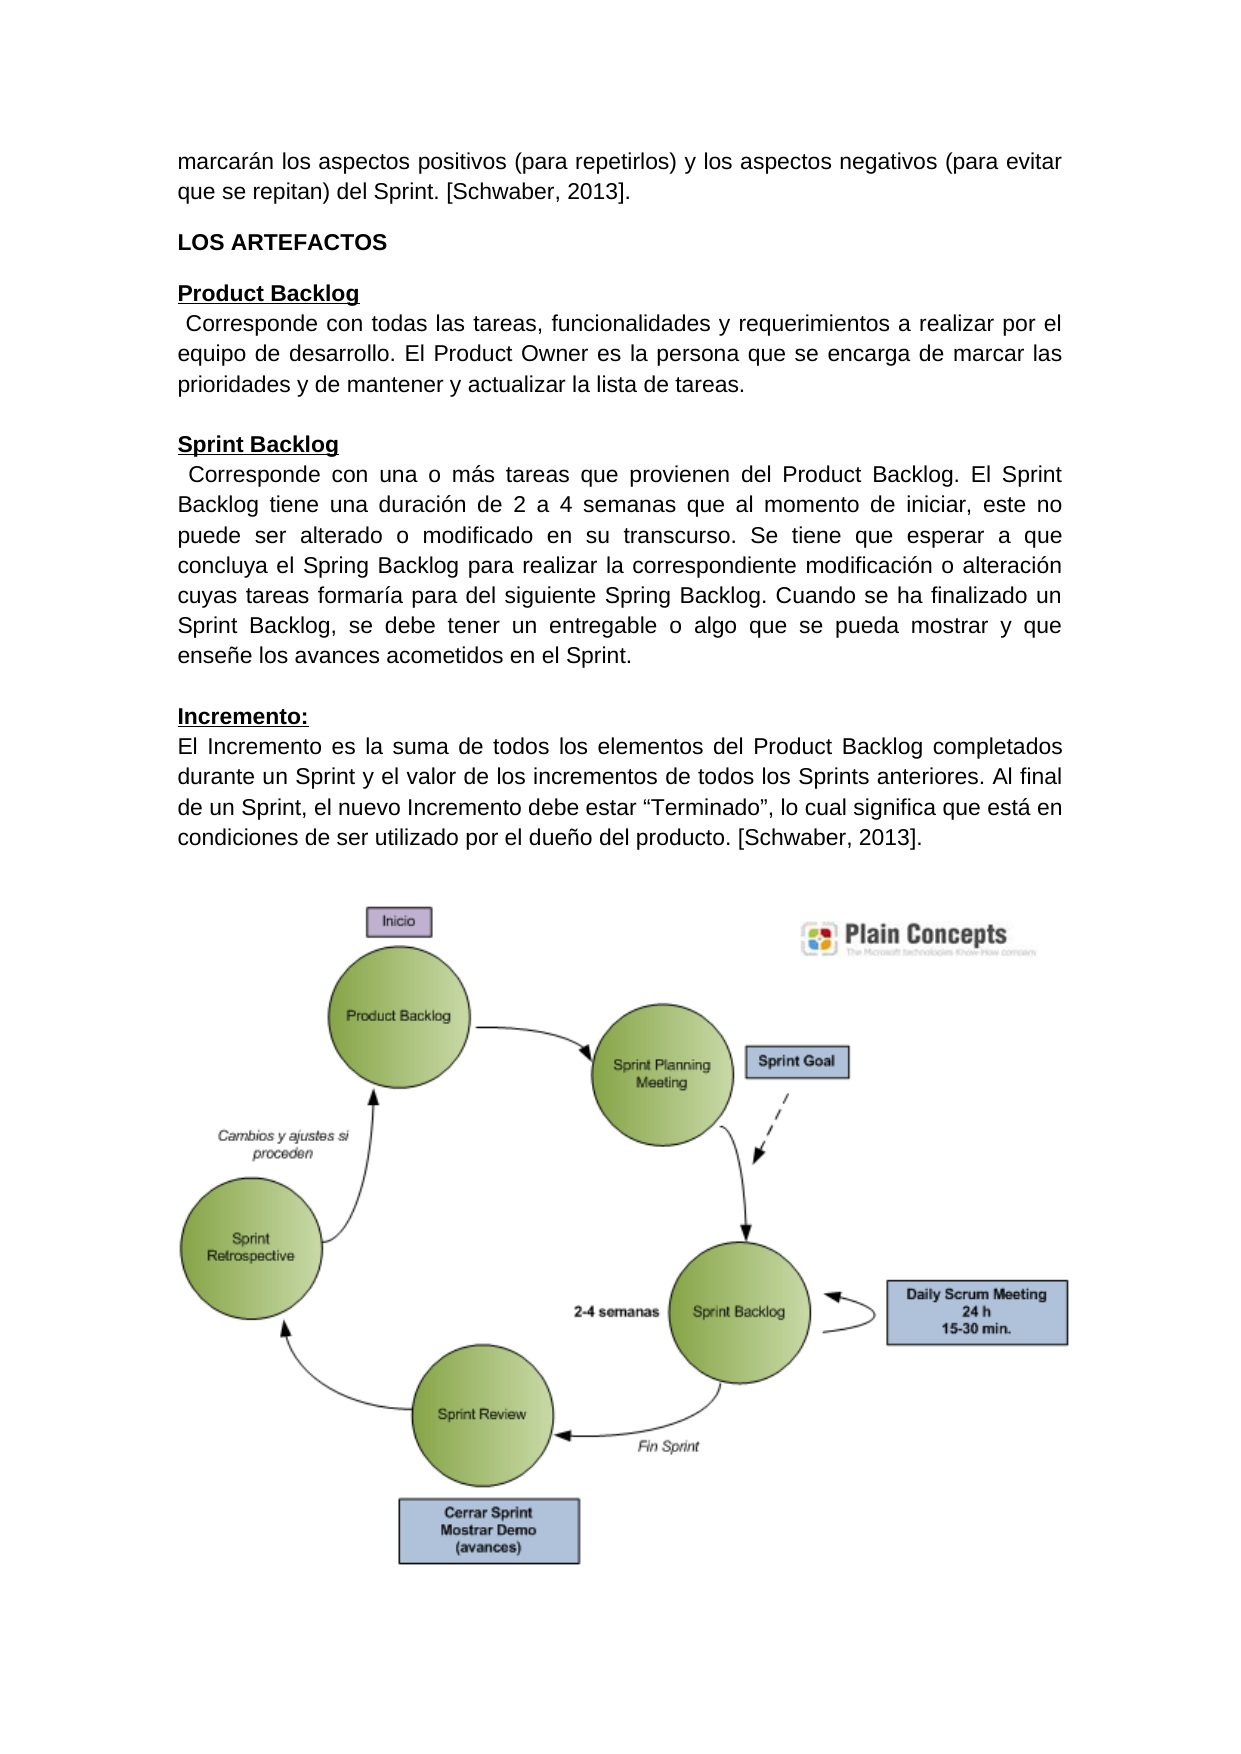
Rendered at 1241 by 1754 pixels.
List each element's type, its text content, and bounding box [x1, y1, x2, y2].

text Corresponde con todas las tareas, funcionalidades y requerimientos a realizar por el equipo de desarrollo. El Product Owner es la persona que se encarga de marcar las prioridades y de mantener y actualizar la lista de tareas. [177, 310, 1063, 397]
text El Incremento es la suma de todos los elementos del Product Backlog completados durante un Sprint y el valor de los incrementos de todos los Sprints anteriores. Al final de un Sprint, el nuevo Incremento debe estar “Terminado”, lo cual significa que está en condiciones de ser utilizado por el dueño del producto. [Schwaber, 2013]. [177, 733, 1063, 850]
text Incremento: [177, 703, 1063, 729]
text LOS ARTEFACTOS [177, 229, 1063, 255]
text Sprint Backlog [177, 431, 1063, 457]
text Corresponde con una o más tareas que provienen del Product Backlog. El Sprint Backlog tiene una duración de 2 a 4 semanas que al momento de iniciar, este no puede ser alterado o modificado en su transcurso. Se tiene que esperar a que concluya el Spring Backlog para realizar la correspondiente modificación o alteración cuyas tareas formaría para del siguiente Spring Backlog. Cuando se ha finalizado un Sprint Backlog, se debe tener un entregable o algo que se pueda mostrar y que enseñe los avances acometidos en el Sprint. [177, 461, 1063, 669]
picture [177, 905, 1073, 1569]
text Product Backlog [177, 280, 1063, 306]
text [177, 148, 1063, 204]
